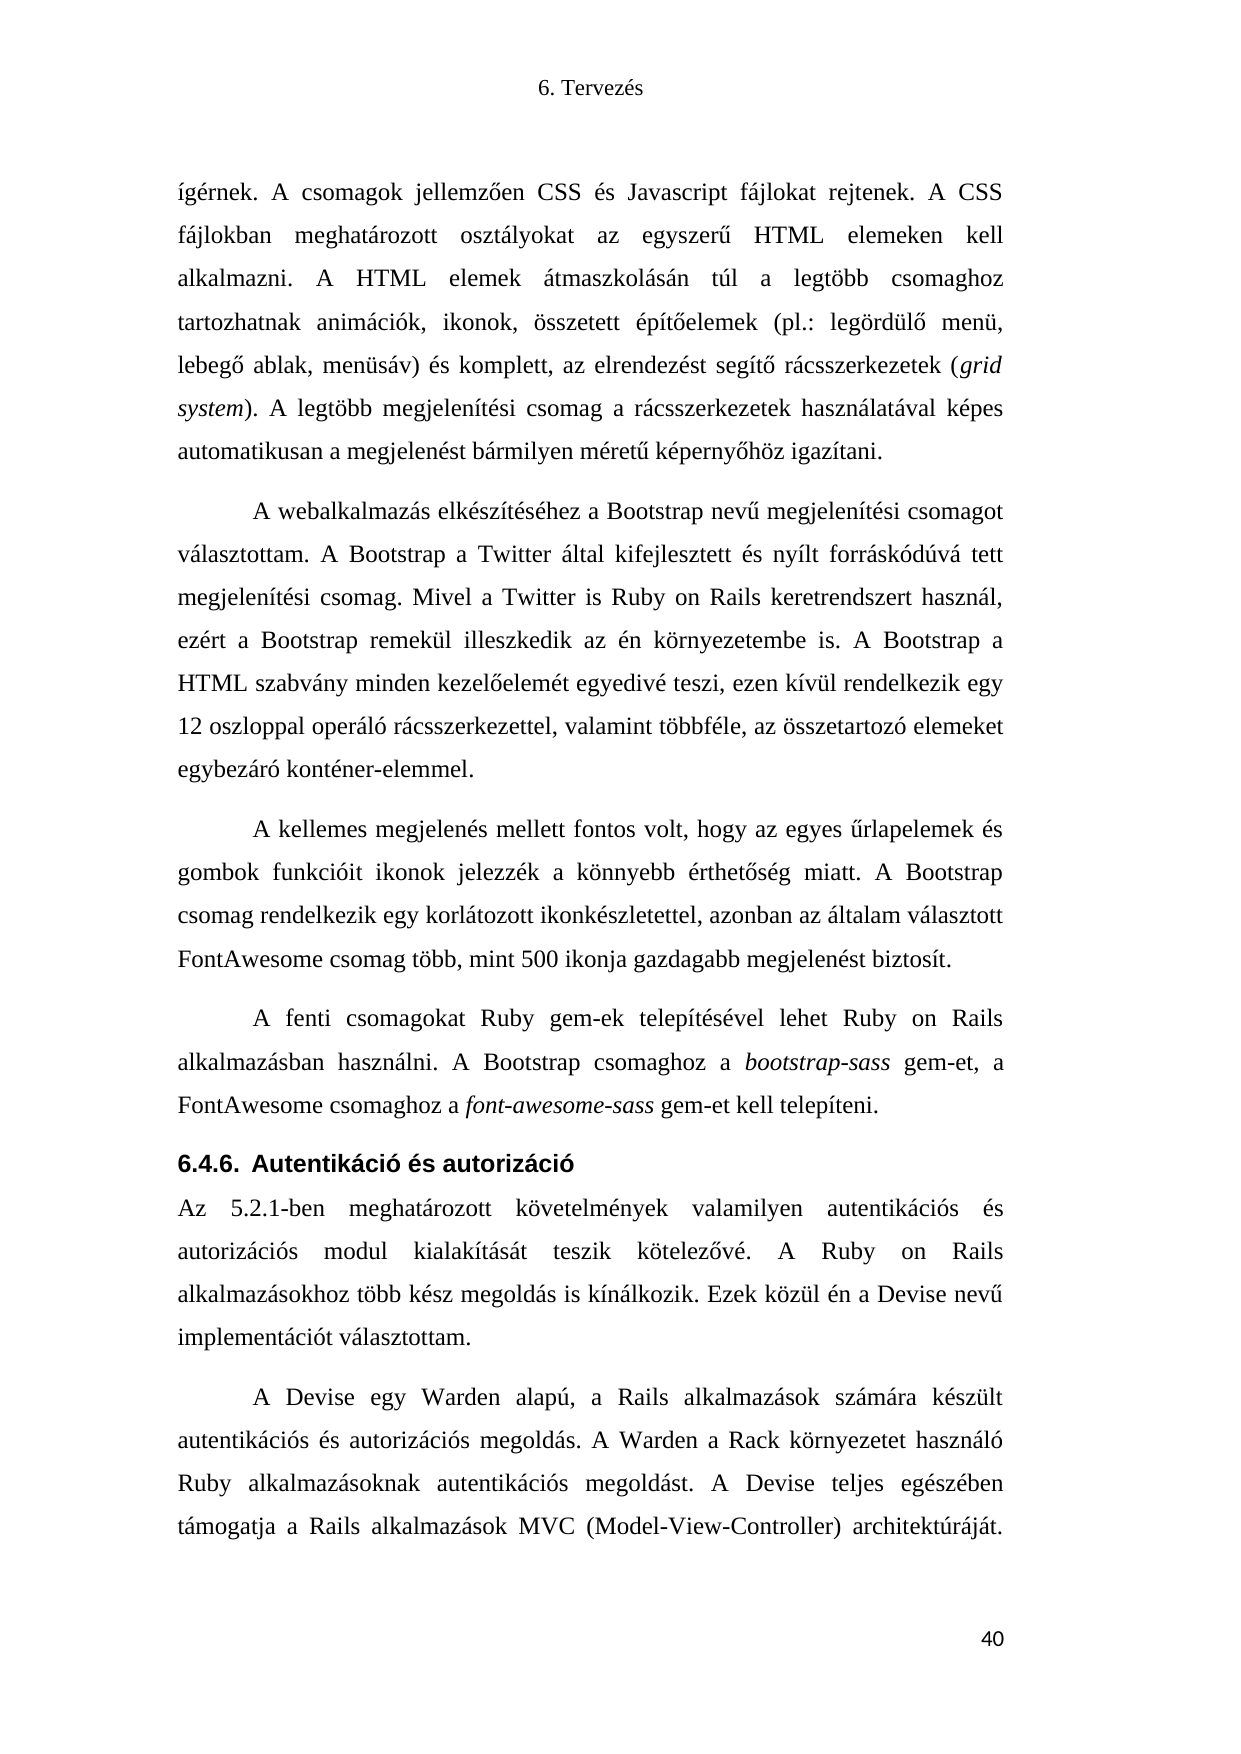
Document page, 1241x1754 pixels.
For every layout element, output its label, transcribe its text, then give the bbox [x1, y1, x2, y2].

text A webalkalmazás elkészítéséhez a Bootstrap nevű megjelenítési csomagot választottam. A Bootstrap a Twitter által kifejlesztett és nyílt forráskódúvá tett megjelenítési csomag. Mivel a Twitter is Ruby on Rails keretrendszert használ, ezért a Bootstrap remekül illeszkedik az én környezetembe is. A Bootstrap a HTML szabvány minden kezelőelemét egyedivé teszi, ezen kívül rendelkezik egy 12 oszloppal operáló rácsszerkezettel, valamint többféle, az összetartozó elemeket egybezáró konténer-elemmel. [177, 496, 1004, 783]
text A fenti csomagokat Ruby gem-ek telepítésével lehet Ruby on Rails alkalmazásban használni. A Bootstrap csomaghoz a bootstrap-sass gem-et, a FontAwesome csomaghoz a font-awesome-sass gem-et kell telepíteni. [177, 1003, 1004, 1118]
subtitle Autentikáció és autorizáció [177, 1149, 1004, 1178]
text A kellemes megjelenés mellett fontos volt, hogy az egyes űrlapelemek és gombok funkcióit ikonok jelezzék a könnyebb érthetőség miatt. A Bootstrap csomag rendelkezik egy korlátozott ikonkészletettel, azonban az általam választott FontAwesome csomag több, mint 500 ikonja gazdagabb megjelenést biztosít. [177, 814, 1004, 972]
text Az 5.2.1-ben meghatározott követelmények valamilyen autentikációs és autorizációs modul kialakítását teszik kötelezővé. A Ruby on Rails alkalmazásokhoz több kész megoldás is kínálkozik. Ezek közül én a Devise nevű implementációt választottam. [177, 1193, 1004, 1351]
